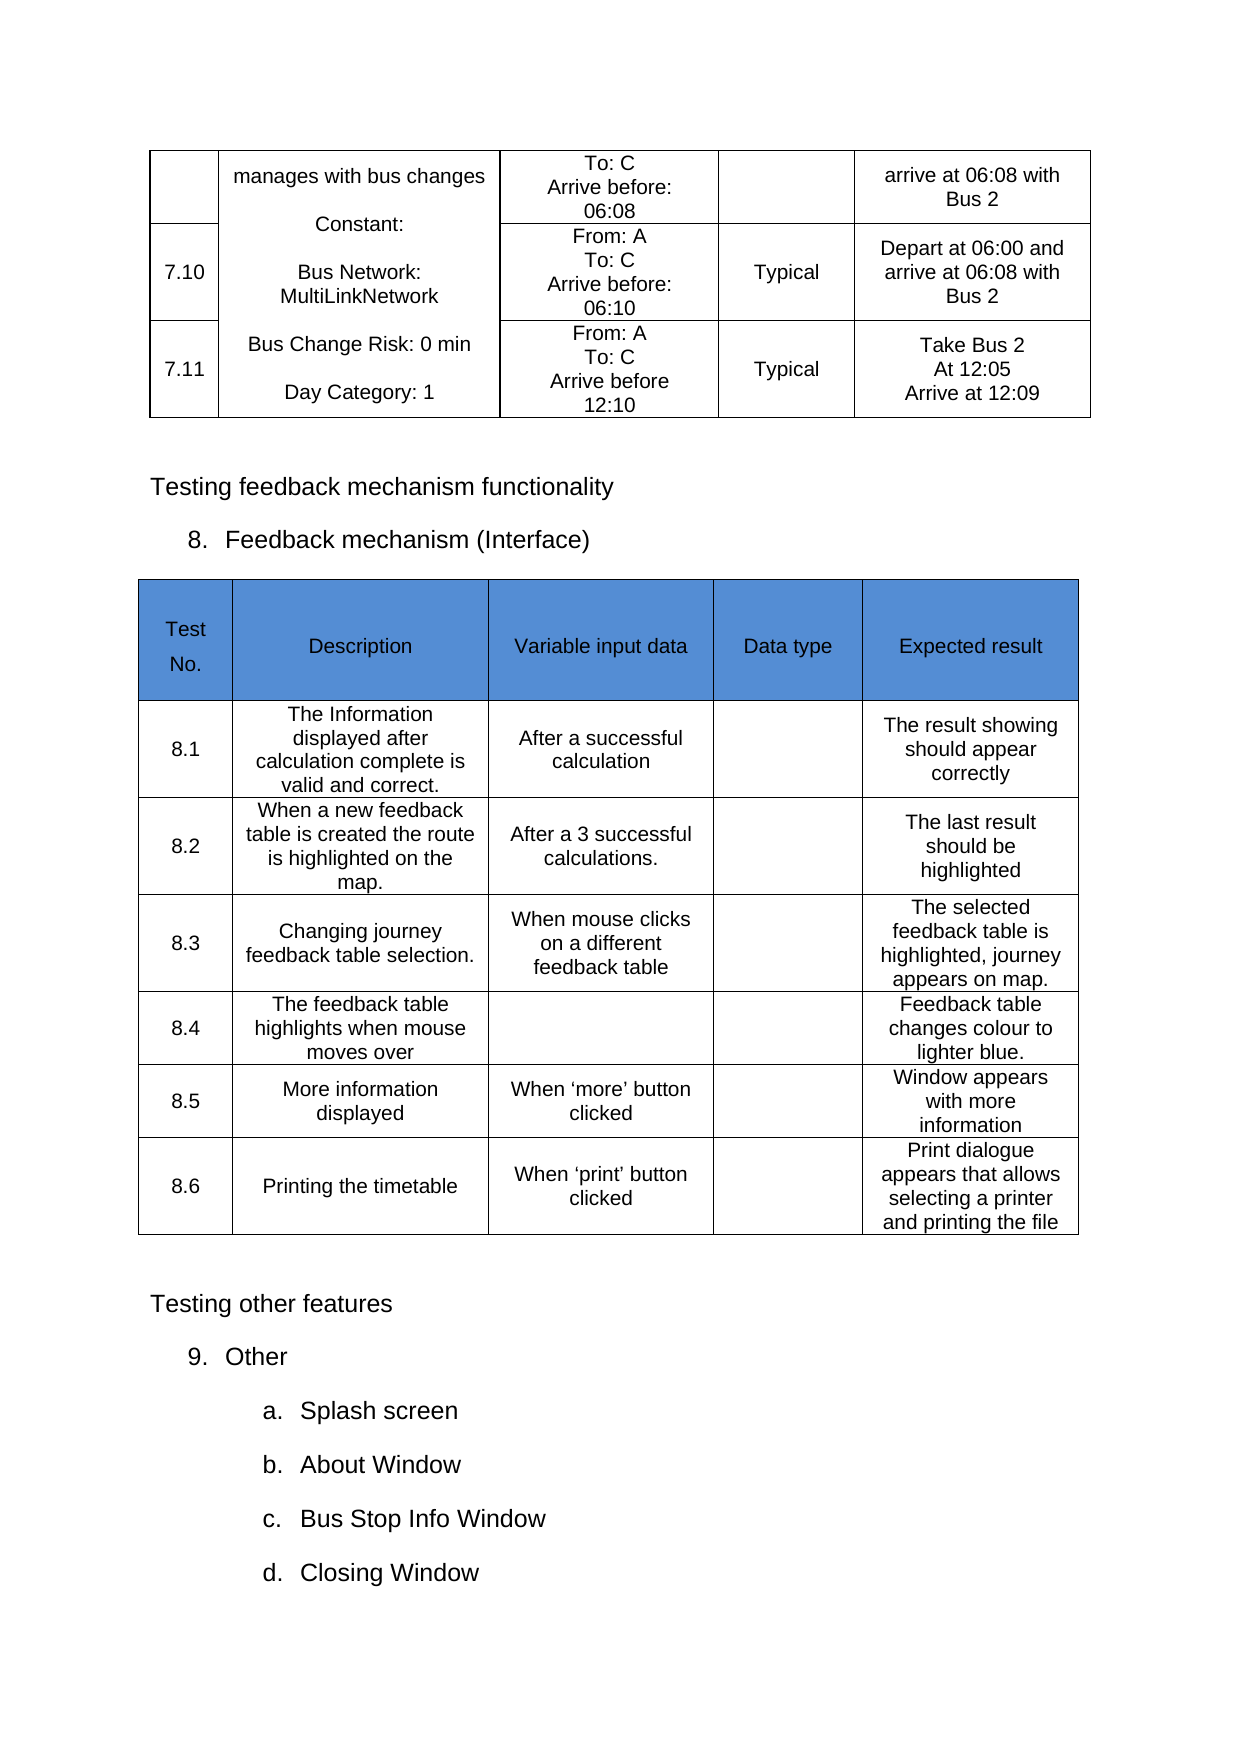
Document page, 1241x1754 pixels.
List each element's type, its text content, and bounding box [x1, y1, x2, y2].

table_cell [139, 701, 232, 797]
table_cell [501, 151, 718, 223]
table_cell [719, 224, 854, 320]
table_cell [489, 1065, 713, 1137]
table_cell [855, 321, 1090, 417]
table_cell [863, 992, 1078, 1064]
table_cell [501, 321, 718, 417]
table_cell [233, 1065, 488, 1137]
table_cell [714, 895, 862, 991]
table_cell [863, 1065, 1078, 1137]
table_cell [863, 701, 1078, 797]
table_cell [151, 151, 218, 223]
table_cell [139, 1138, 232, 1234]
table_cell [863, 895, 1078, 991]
list About Window [262, 1450, 1090, 1479]
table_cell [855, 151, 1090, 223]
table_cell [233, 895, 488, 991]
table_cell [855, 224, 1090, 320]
list Other [187, 1342, 1090, 1371]
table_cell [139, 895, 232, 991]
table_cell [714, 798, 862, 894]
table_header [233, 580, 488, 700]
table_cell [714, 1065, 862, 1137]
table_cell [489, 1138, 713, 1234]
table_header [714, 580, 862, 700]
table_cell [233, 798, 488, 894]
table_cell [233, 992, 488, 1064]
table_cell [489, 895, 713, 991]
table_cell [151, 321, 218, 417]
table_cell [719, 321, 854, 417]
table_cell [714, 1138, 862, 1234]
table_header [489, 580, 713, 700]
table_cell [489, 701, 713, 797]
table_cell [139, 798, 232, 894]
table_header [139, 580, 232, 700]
text Testing feedback mechanism functionality [150, 472, 1090, 500]
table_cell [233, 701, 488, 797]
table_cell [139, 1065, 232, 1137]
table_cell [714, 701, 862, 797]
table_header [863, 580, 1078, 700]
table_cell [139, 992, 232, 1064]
text Testing other features [150, 1288, 1090, 1317]
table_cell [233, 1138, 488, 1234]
list Closing Window [262, 1558, 1090, 1587]
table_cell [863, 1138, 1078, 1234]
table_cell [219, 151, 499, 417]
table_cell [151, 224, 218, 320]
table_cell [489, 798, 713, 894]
list Feedback mechanism (Interface) [187, 525, 1090, 554]
list Bus Stop Info Window [262, 1504, 1090, 1533]
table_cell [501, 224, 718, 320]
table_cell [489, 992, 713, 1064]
list Splash screen [262, 1396, 1090, 1425]
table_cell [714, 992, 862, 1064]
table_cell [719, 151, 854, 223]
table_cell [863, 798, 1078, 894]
